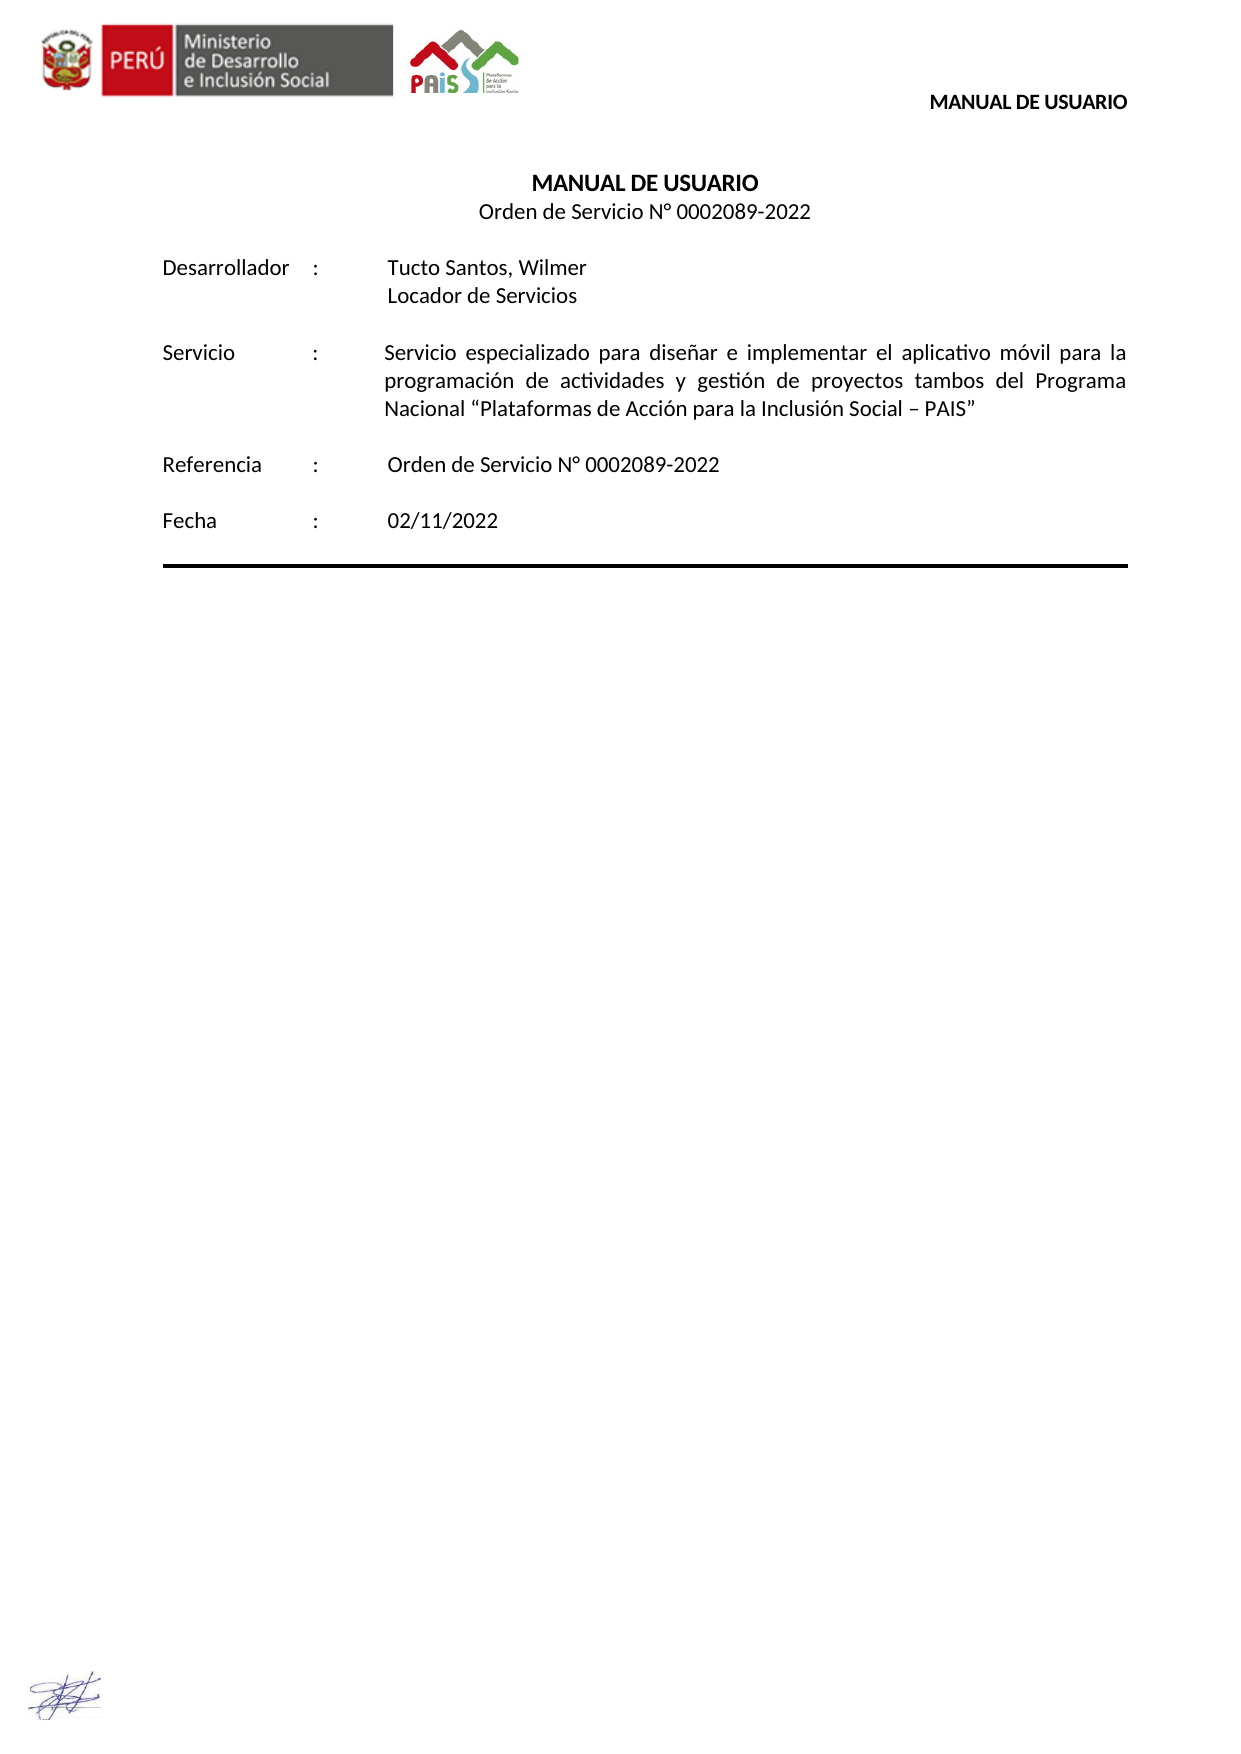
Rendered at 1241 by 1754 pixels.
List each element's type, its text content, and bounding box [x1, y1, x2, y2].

text Servicio : Servicio especializado para diseñar e implementar el aplicativo móvil para la programación de actividades y gestión de proyectos tambos del Programa Nacional “Plataformas de Acción para la Inclusión Social – PAIS” [162, 338, 1128, 422]
picture [28, 1671, 102, 1721]
text Fecha : 02/11/2022 [162, 506, 1128, 534]
text Orden de Servicio N° 0002089-2022 [162, 197, 1128, 226]
text Desarrollador : Tucto Santos, Wilmer Locador de Servicios [162, 253, 1128, 309]
text MANUAL DE USUARIO [162, 167, 1128, 197]
picture [28, 21, 542, 110]
text Referencia : Orden de Servicio N° 0002089-2022 [162, 450, 1128, 478]
